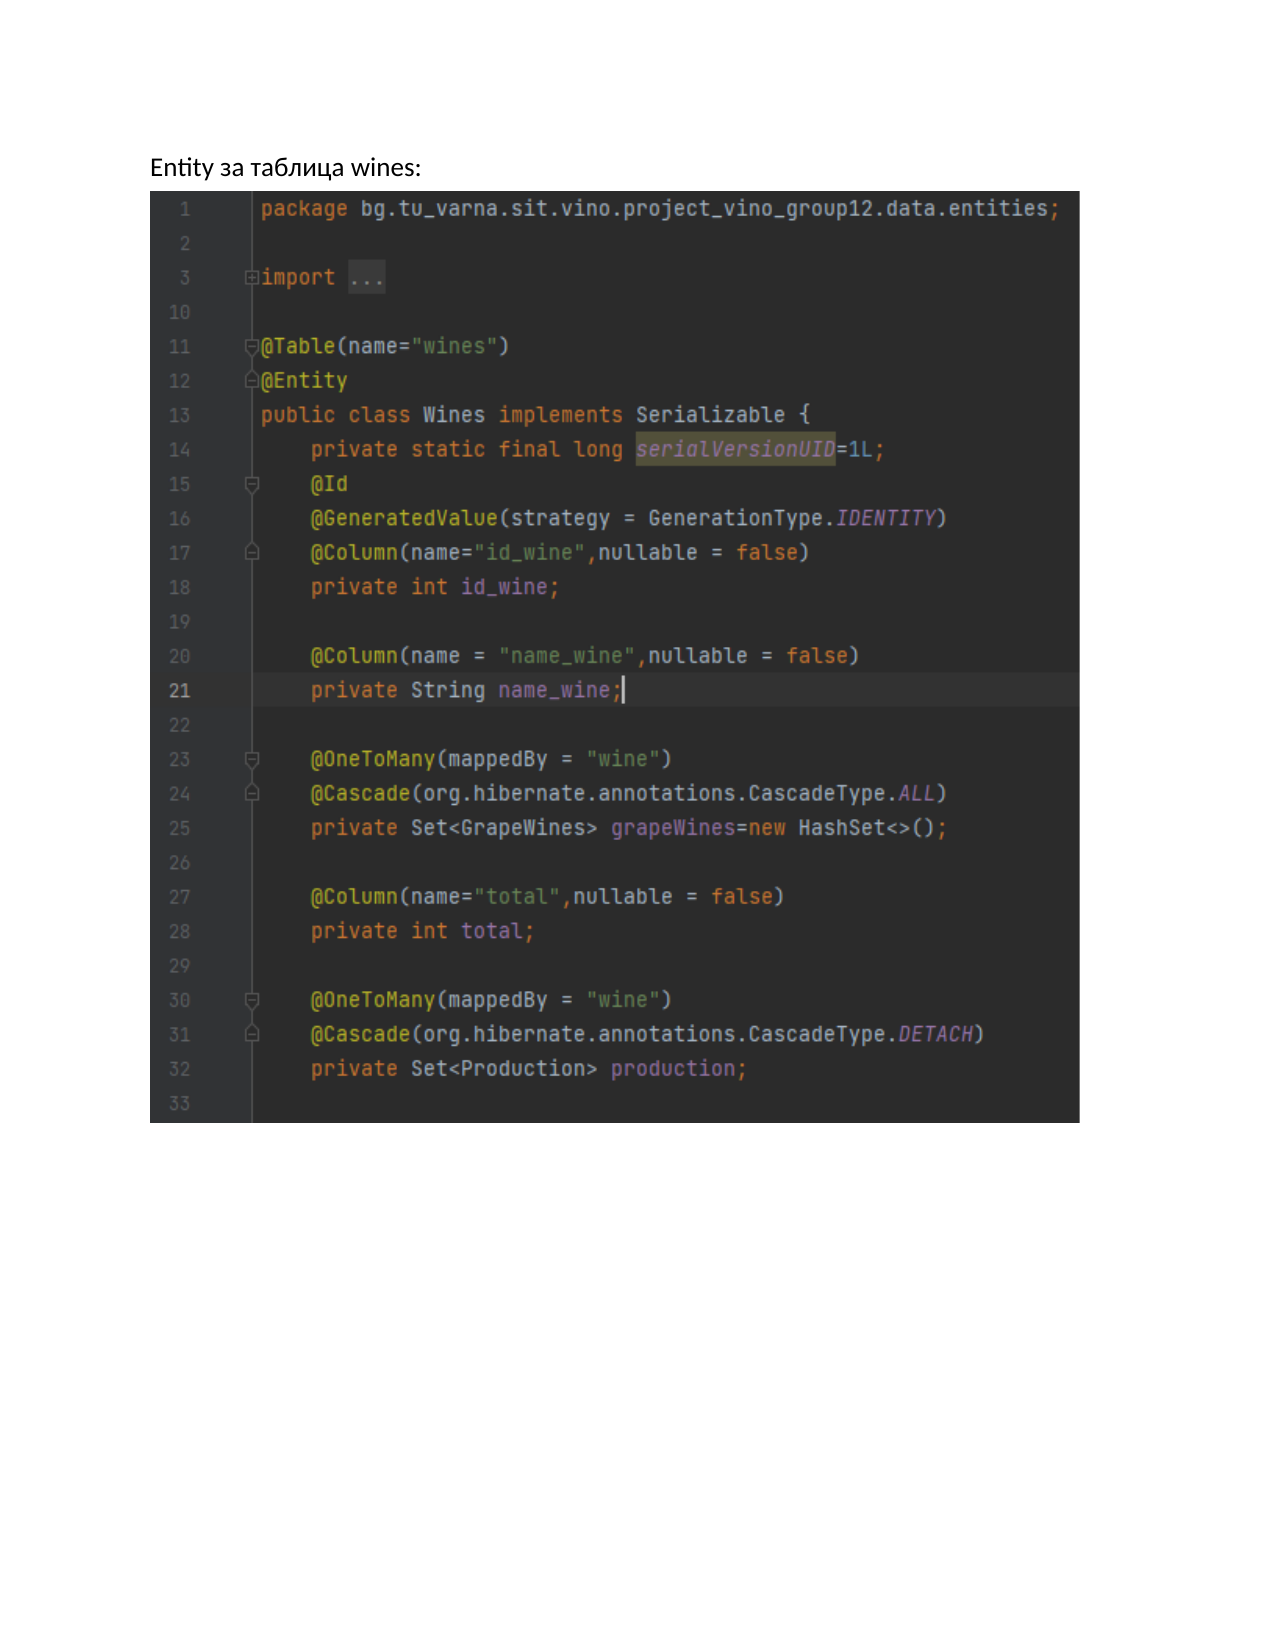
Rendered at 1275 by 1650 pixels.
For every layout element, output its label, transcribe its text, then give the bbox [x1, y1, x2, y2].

picture [150, 191, 1080, 1123]
text Entity за таблица wines: [150, 150, 1125, 183]
